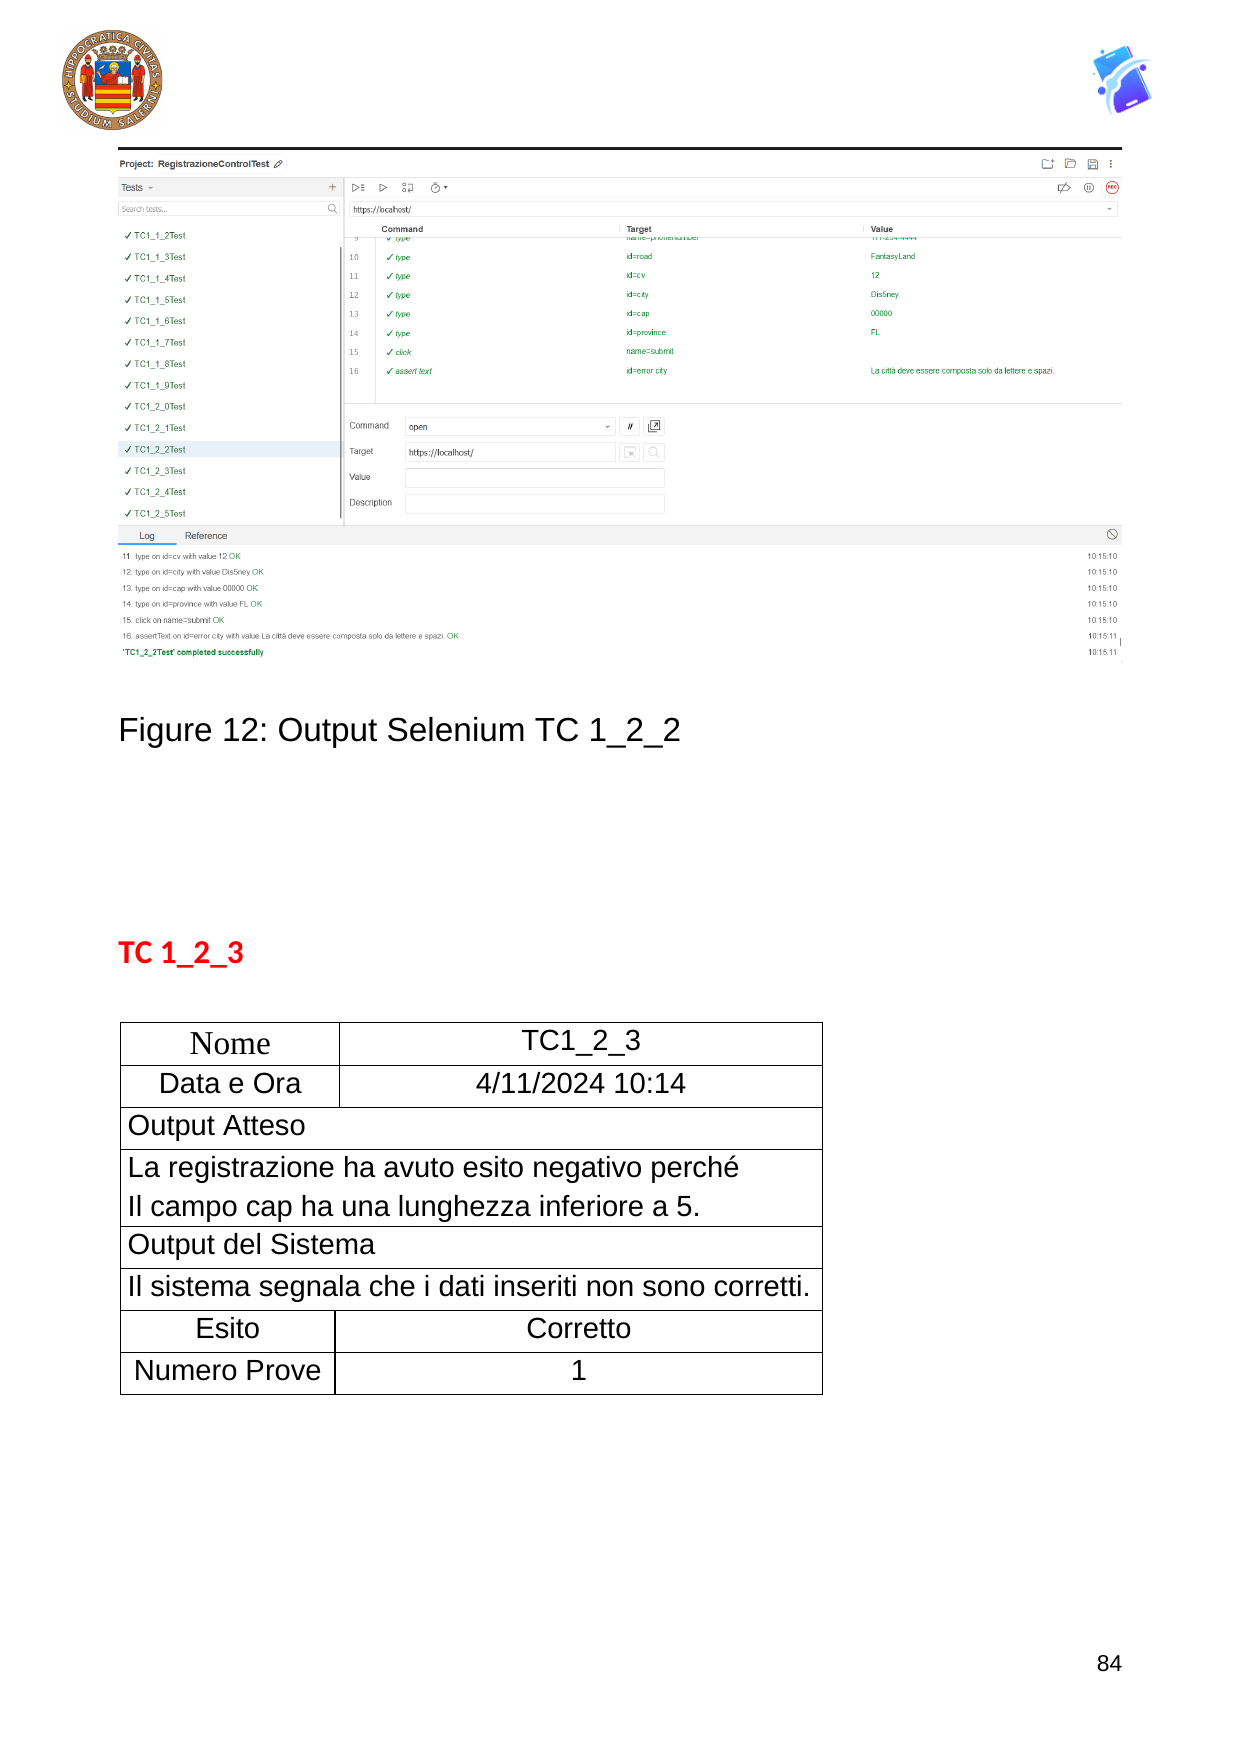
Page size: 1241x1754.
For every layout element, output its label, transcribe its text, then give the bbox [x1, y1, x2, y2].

table_header Nome [121, 1023, 339, 1065]
table_cell La registrazione ha avuto esito negativo perché Il campo cap ha una lunghezza inferiore a 5. [121, 1150, 822, 1226]
table_cell Esito [121, 1311, 334, 1352]
table_cell 1 [336, 1353, 822, 1394]
table_cell Numero Prove [121, 1353, 334, 1394]
table_cell Corretto [336, 1311, 822, 1352]
table_cell Output del Sistema [121, 1227, 822, 1268]
table_cell Data e Ora [121, 1066, 339, 1107]
table_cell Il sistema segnala che i dati inseriti non sono corretti. [121, 1269, 822, 1310]
table_cell Output Atteso [121, 1108, 822, 1149]
picture [61, 29, 163, 131]
text Figure 12: Output Selenium TC 1_2_2 [118, 710, 1122, 748]
picture [118, 25, 1178, 662]
table_cell 4/11/2024 10:14 [340, 1066, 822, 1107]
table_header TC1_2_3 [340, 1023, 822, 1065]
text TC 1_2_3 [118, 931, 1122, 972]
